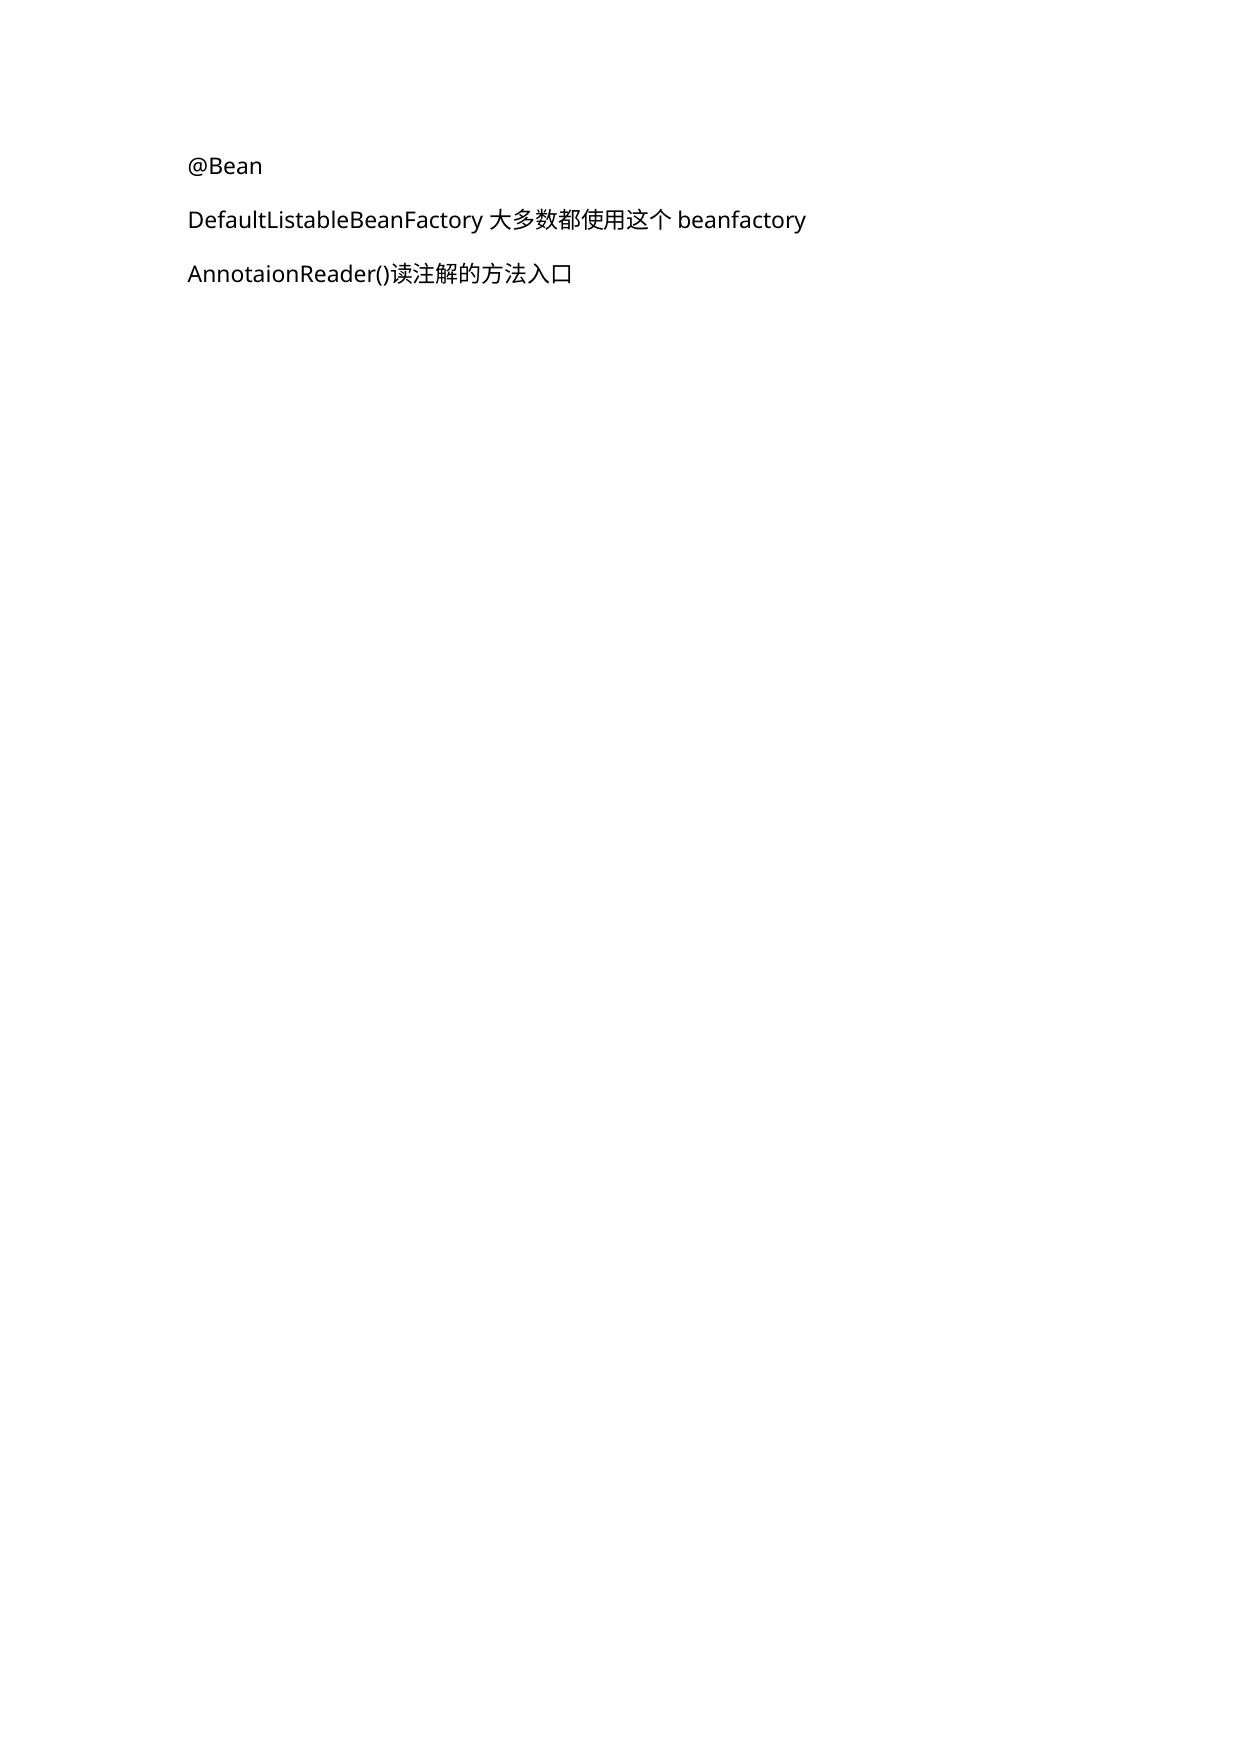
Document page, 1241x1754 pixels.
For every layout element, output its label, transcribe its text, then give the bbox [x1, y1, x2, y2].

text @Bean [187, 150, 1053, 181]
text AnnotaionReader()读注解的方法入口 [187, 256, 1053, 289]
text DefaultListableBeanFactory 大多数都使用这个beanfactory [187, 202, 1053, 235]
